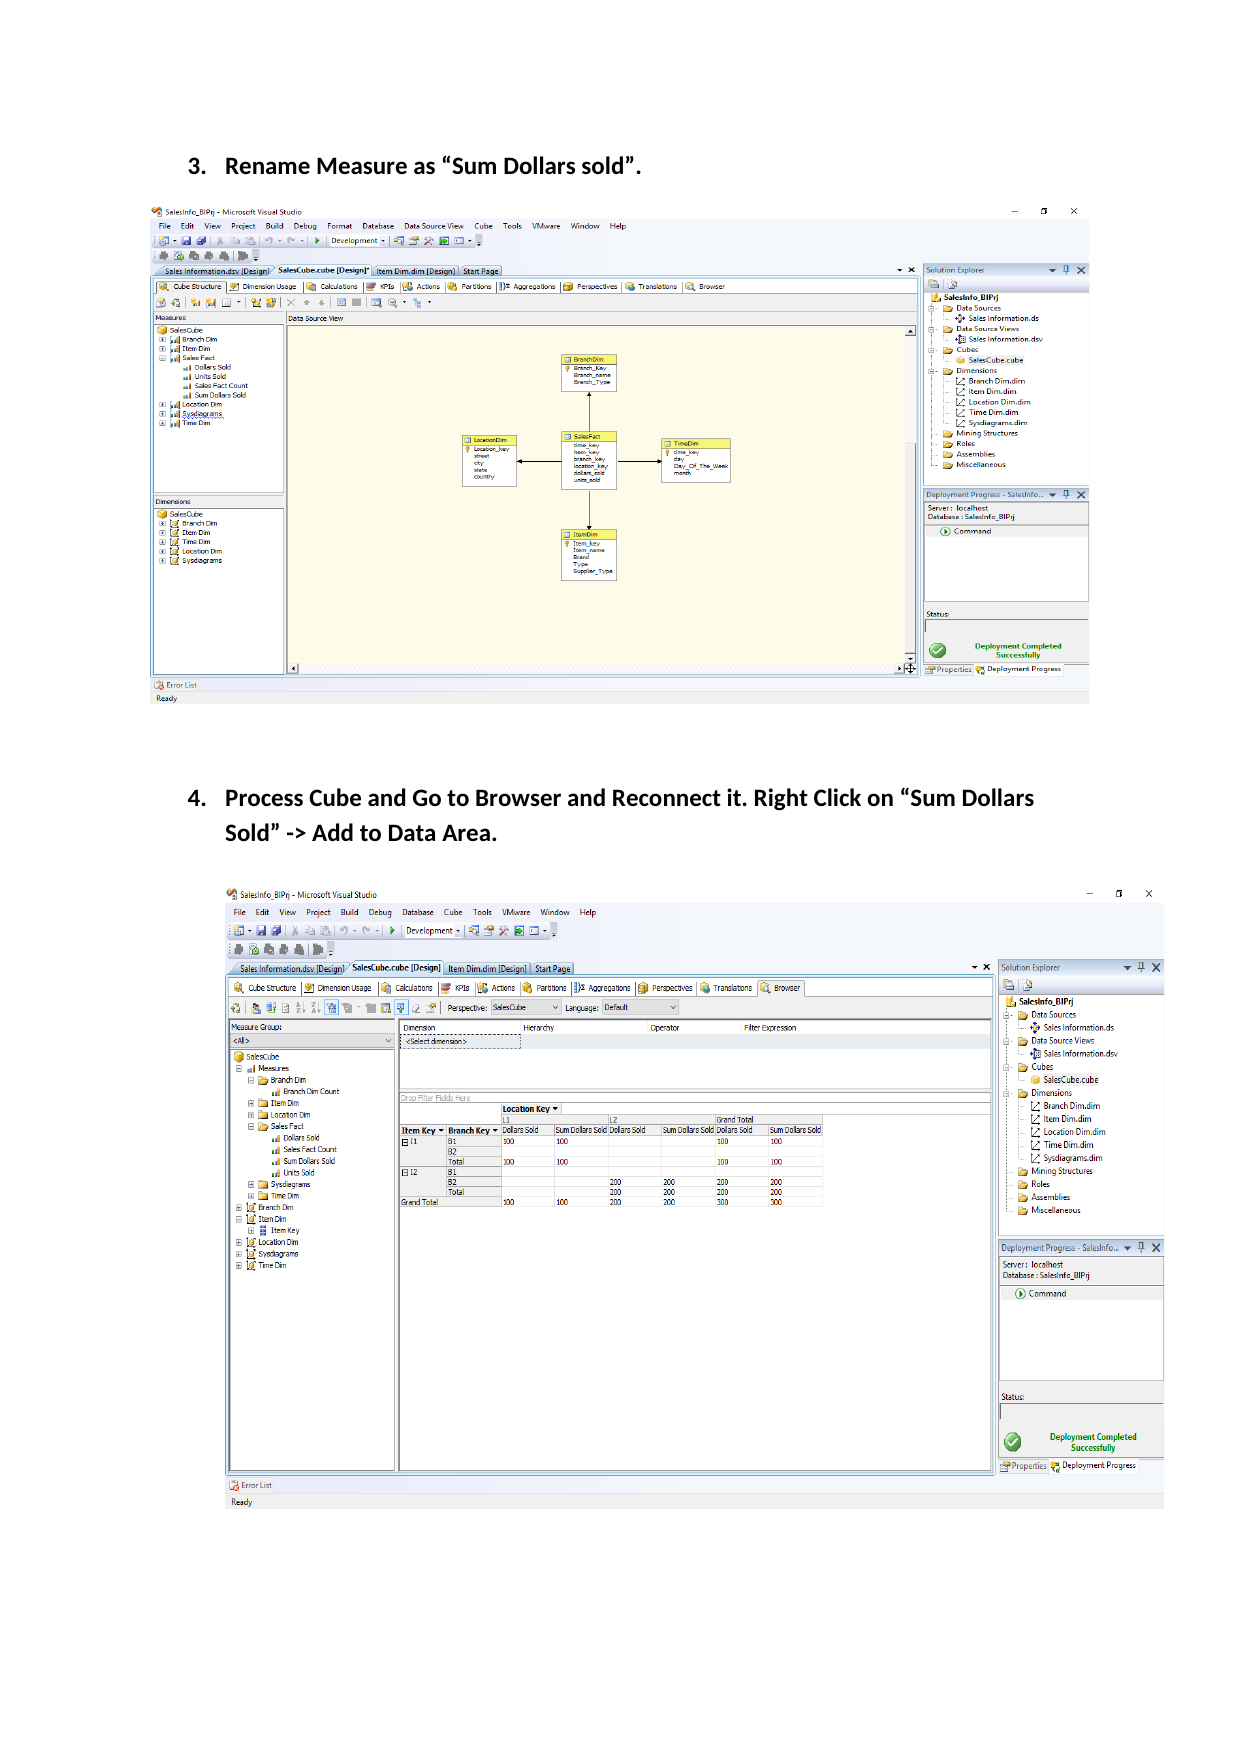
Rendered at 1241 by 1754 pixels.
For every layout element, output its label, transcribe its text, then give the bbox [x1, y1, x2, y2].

list Process Cube and Go to Browser and Reconnect it. Right Click on “Sum Dollars Sold” -> Add to Data Area. [187, 782, 1090, 847]
picture [150, 205, 1090, 704]
list Rename Measure as “Sum Dollars sold”. [187, 150, 1090, 181]
picture [225, 886, 1165, 1509]
